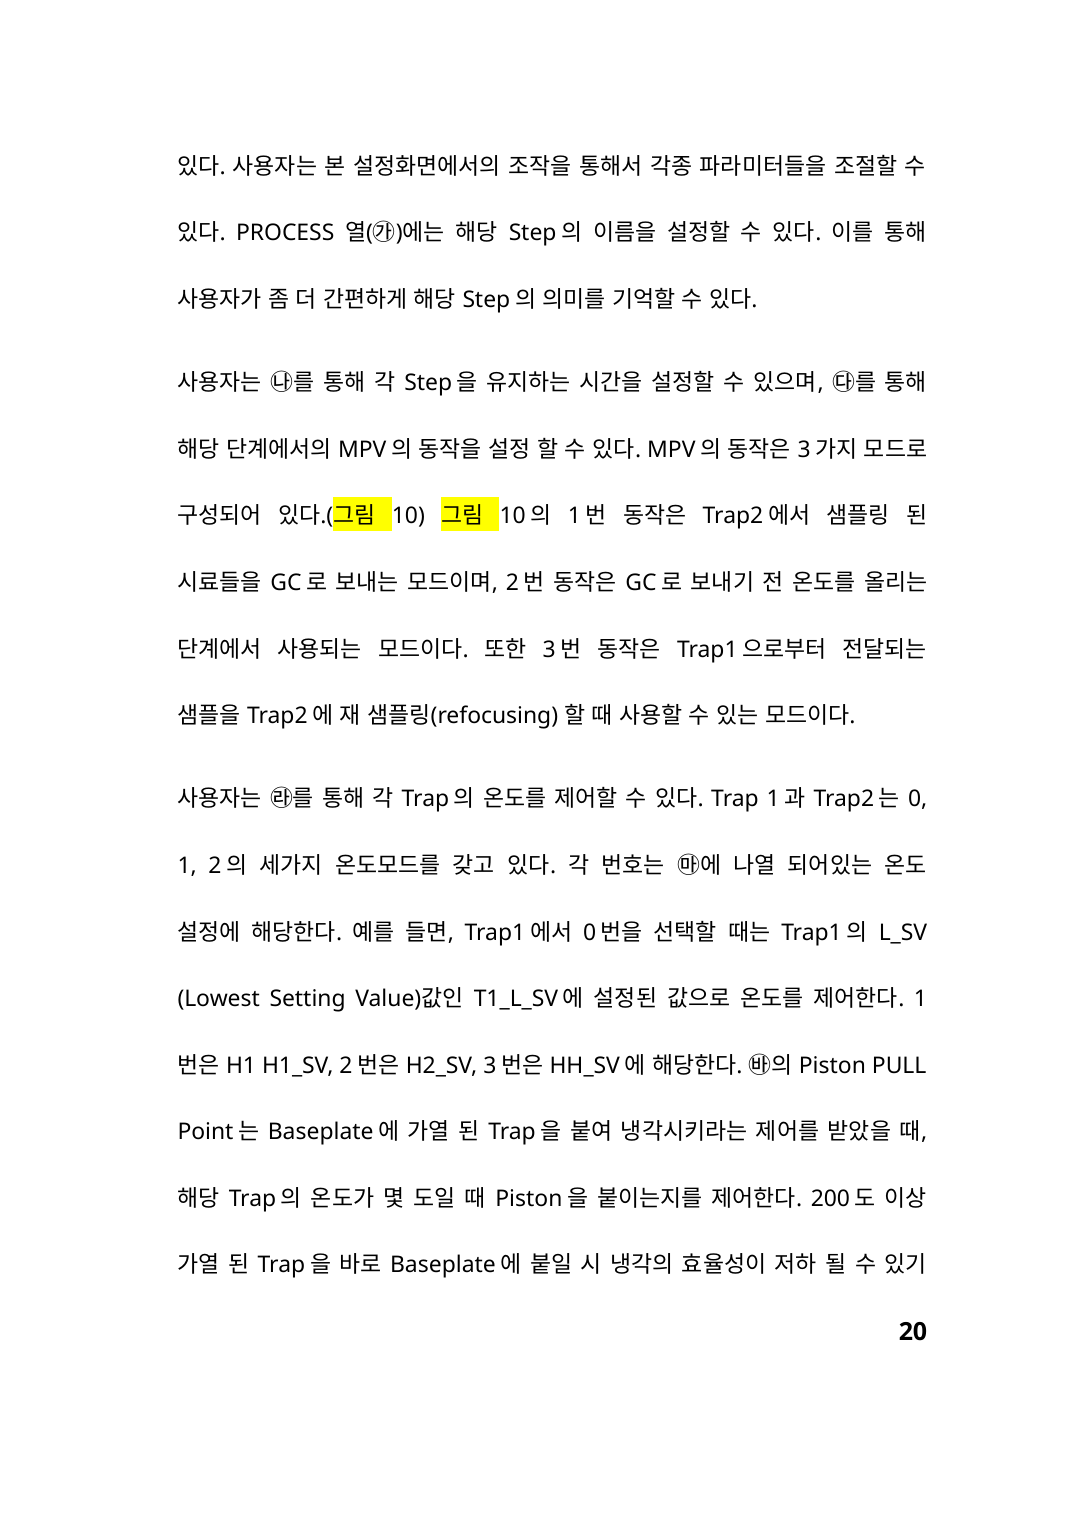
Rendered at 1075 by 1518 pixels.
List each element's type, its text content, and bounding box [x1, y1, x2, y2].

text 사용자는 ㉯를 통해 각 Step을 유지하는 시간을 설정할 수 있으며, ㉰를 통해 해당 단계에서의 MPV의 동작을 설정 할 수 있다. MPV의 동작은 3가지 모드로 구성되어 있다.(그림 10) 그림 10의 1번 동작은 Trap2에서 샘플링 된 시료들을 GC로 보내는 모드이며, 2번 동작은 GC로 보내기 전 온도를 올리는 단계에서 사용되는 모드이다. 또한 3번 동작은 Trap1으로부터 전달되는 샘플을 Trap2에 재 샘플링(refocusing) 할 때 사용할 수 있는 모드이다. [177, 364, 927, 730]
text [177, 780, 927, 1279]
